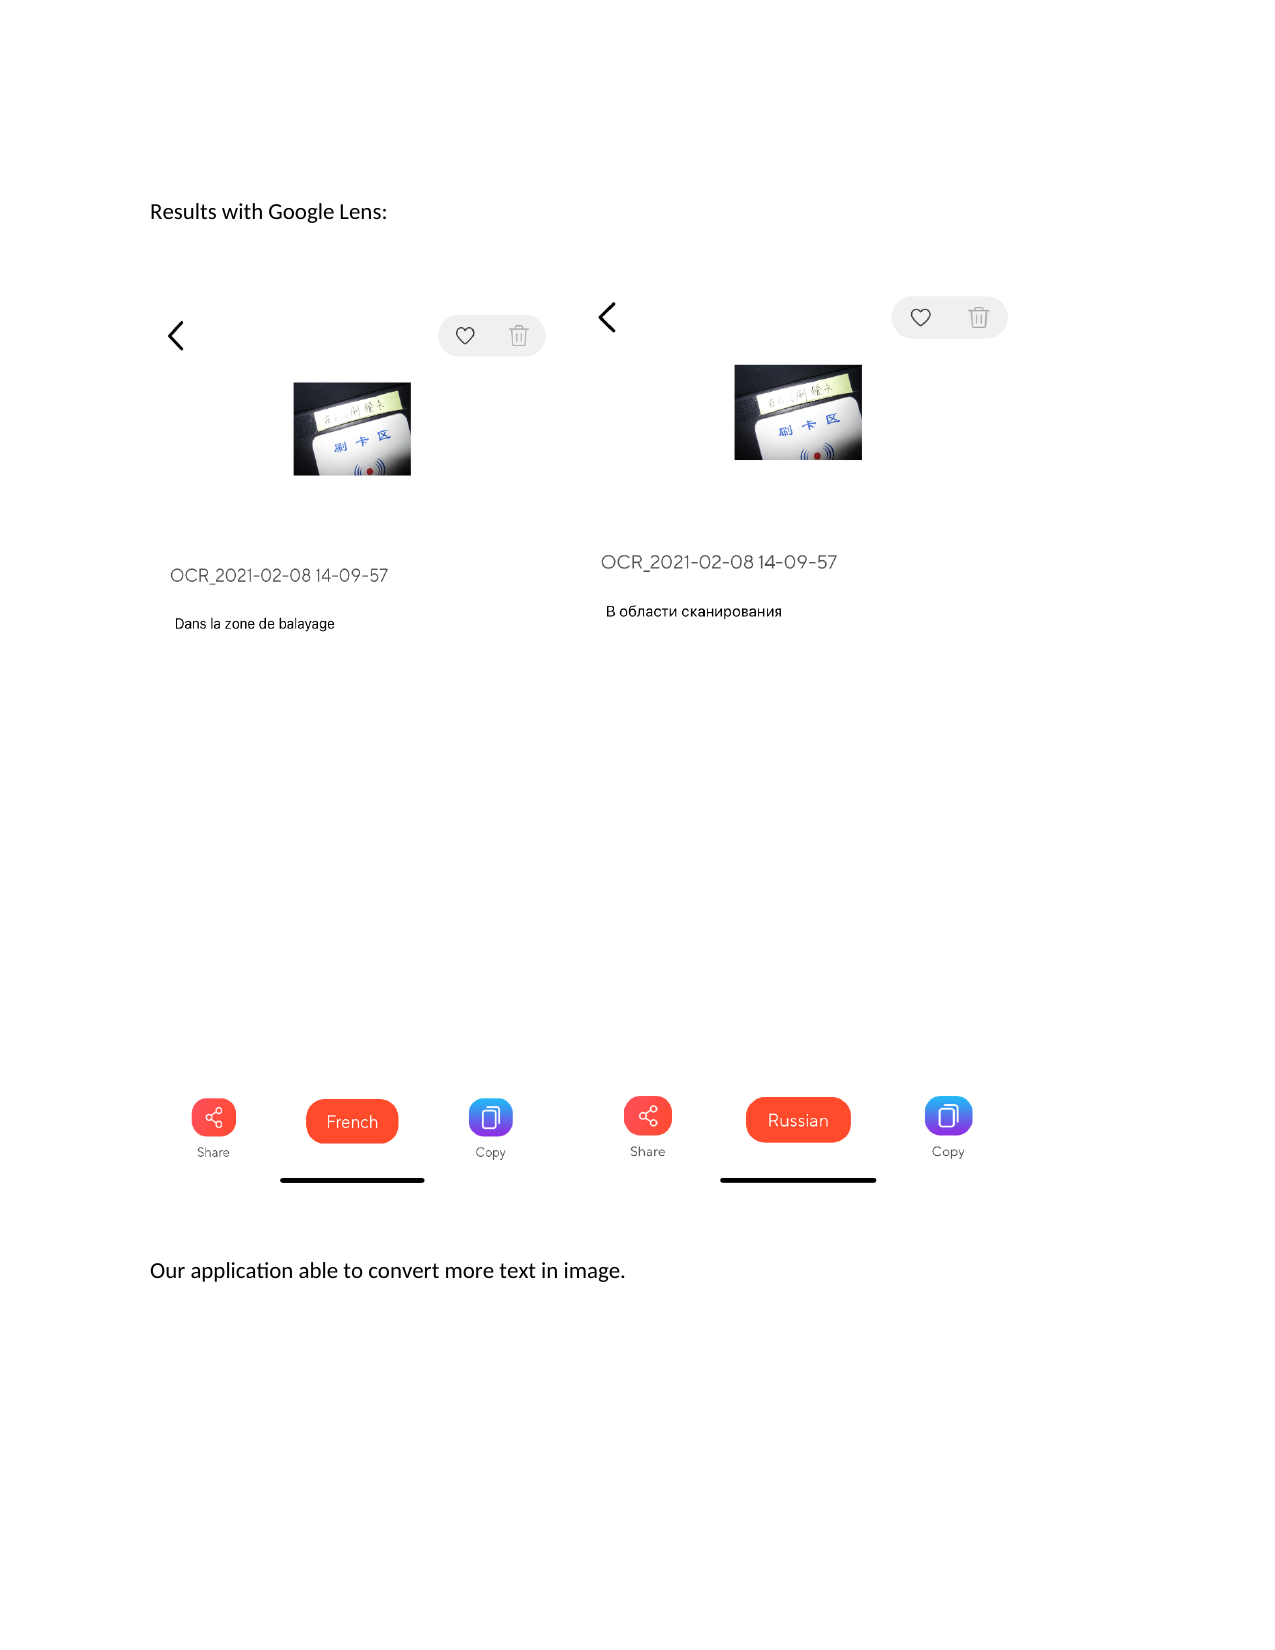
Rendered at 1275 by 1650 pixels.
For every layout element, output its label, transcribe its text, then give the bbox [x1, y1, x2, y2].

text Our application able to convert more text in image. [150, 1256, 1125, 1284]
picture [150, 264, 554, 1191]
text Results with Google Lens: [150, 197, 1125, 225]
picture [579, 243, 1017, 1191]
